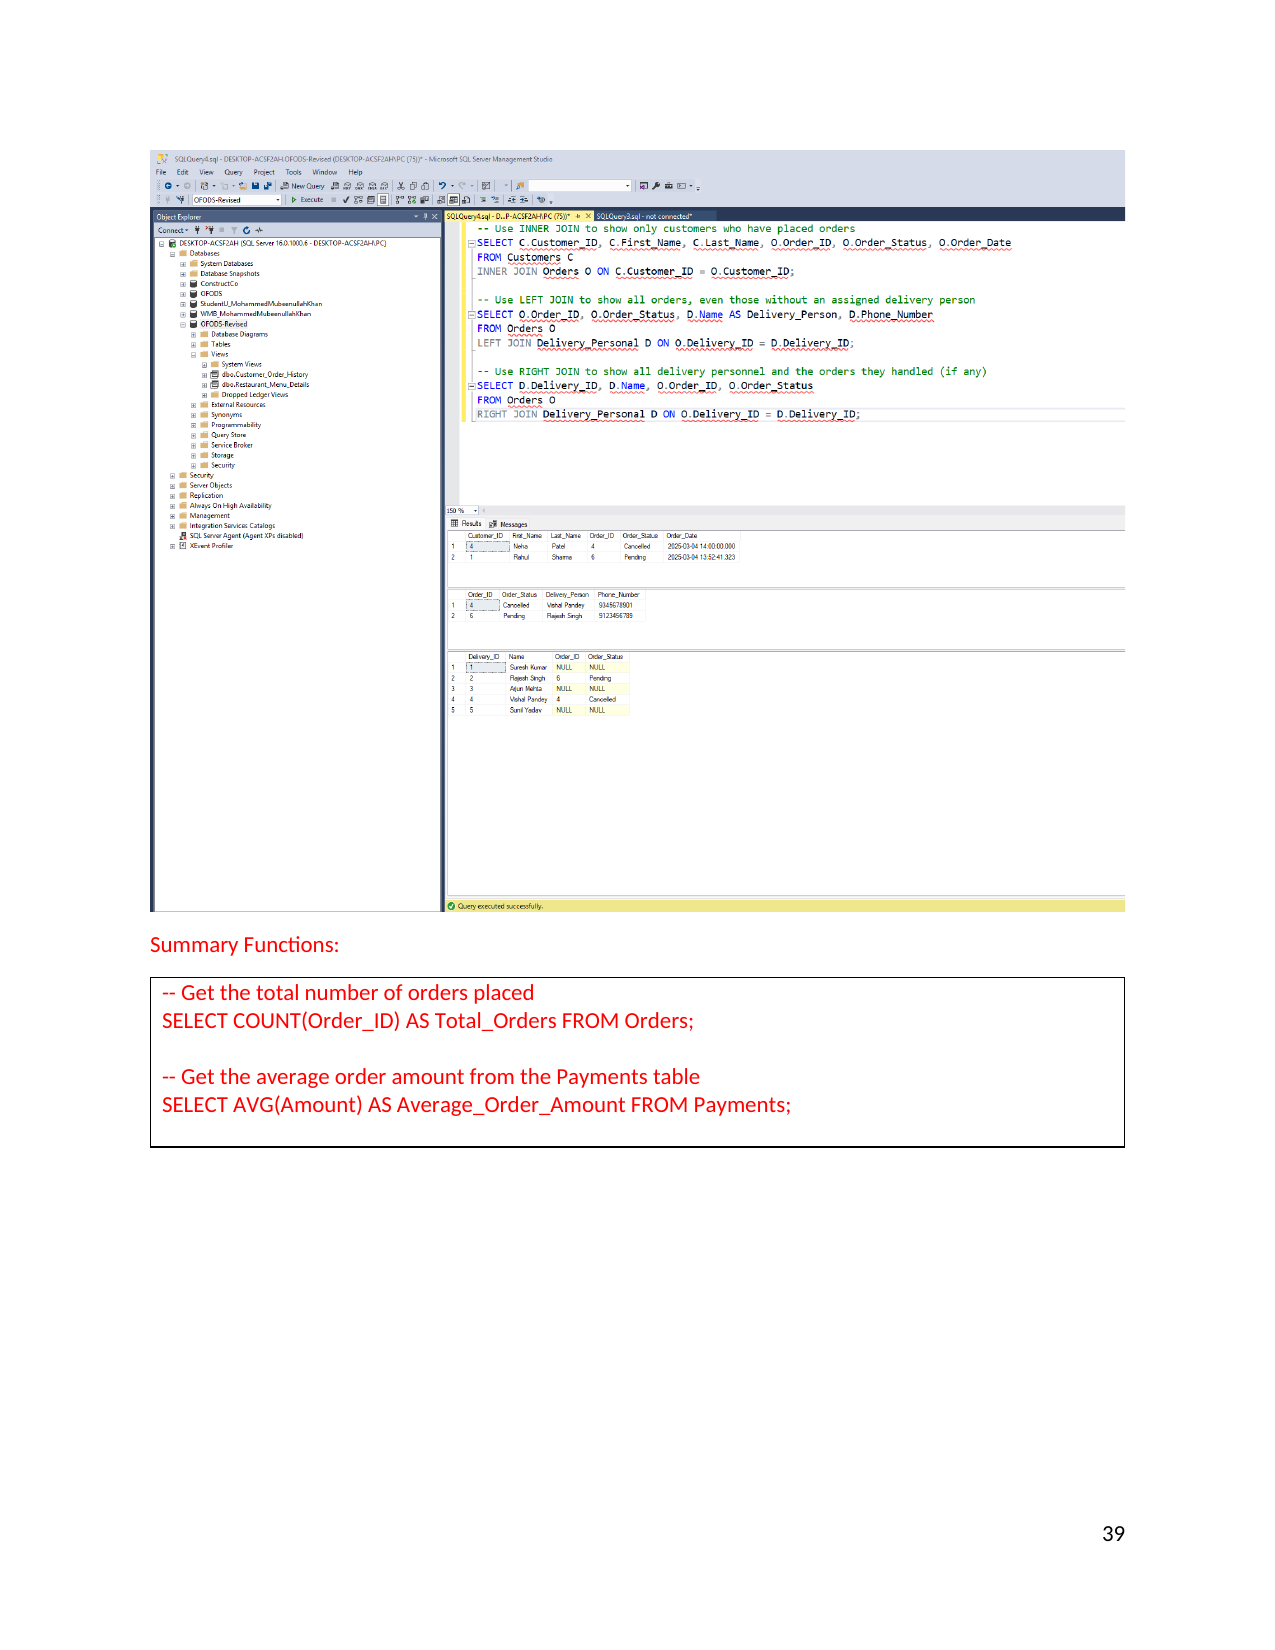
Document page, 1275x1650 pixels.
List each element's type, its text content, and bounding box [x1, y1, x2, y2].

text Summary Functions: [150, 930, 1125, 958]
picture [150, 150, 1125, 912]
table_header -- Get the total number of orders placed SELECT COUNT(Order_ID) AS Total_Orders FROM Orders; -- Get the average order amount from the Payments table SELECT AVG(Amount) AS Average_Order_Amount FROM Payments; [151, 978, 1124, 1146]
